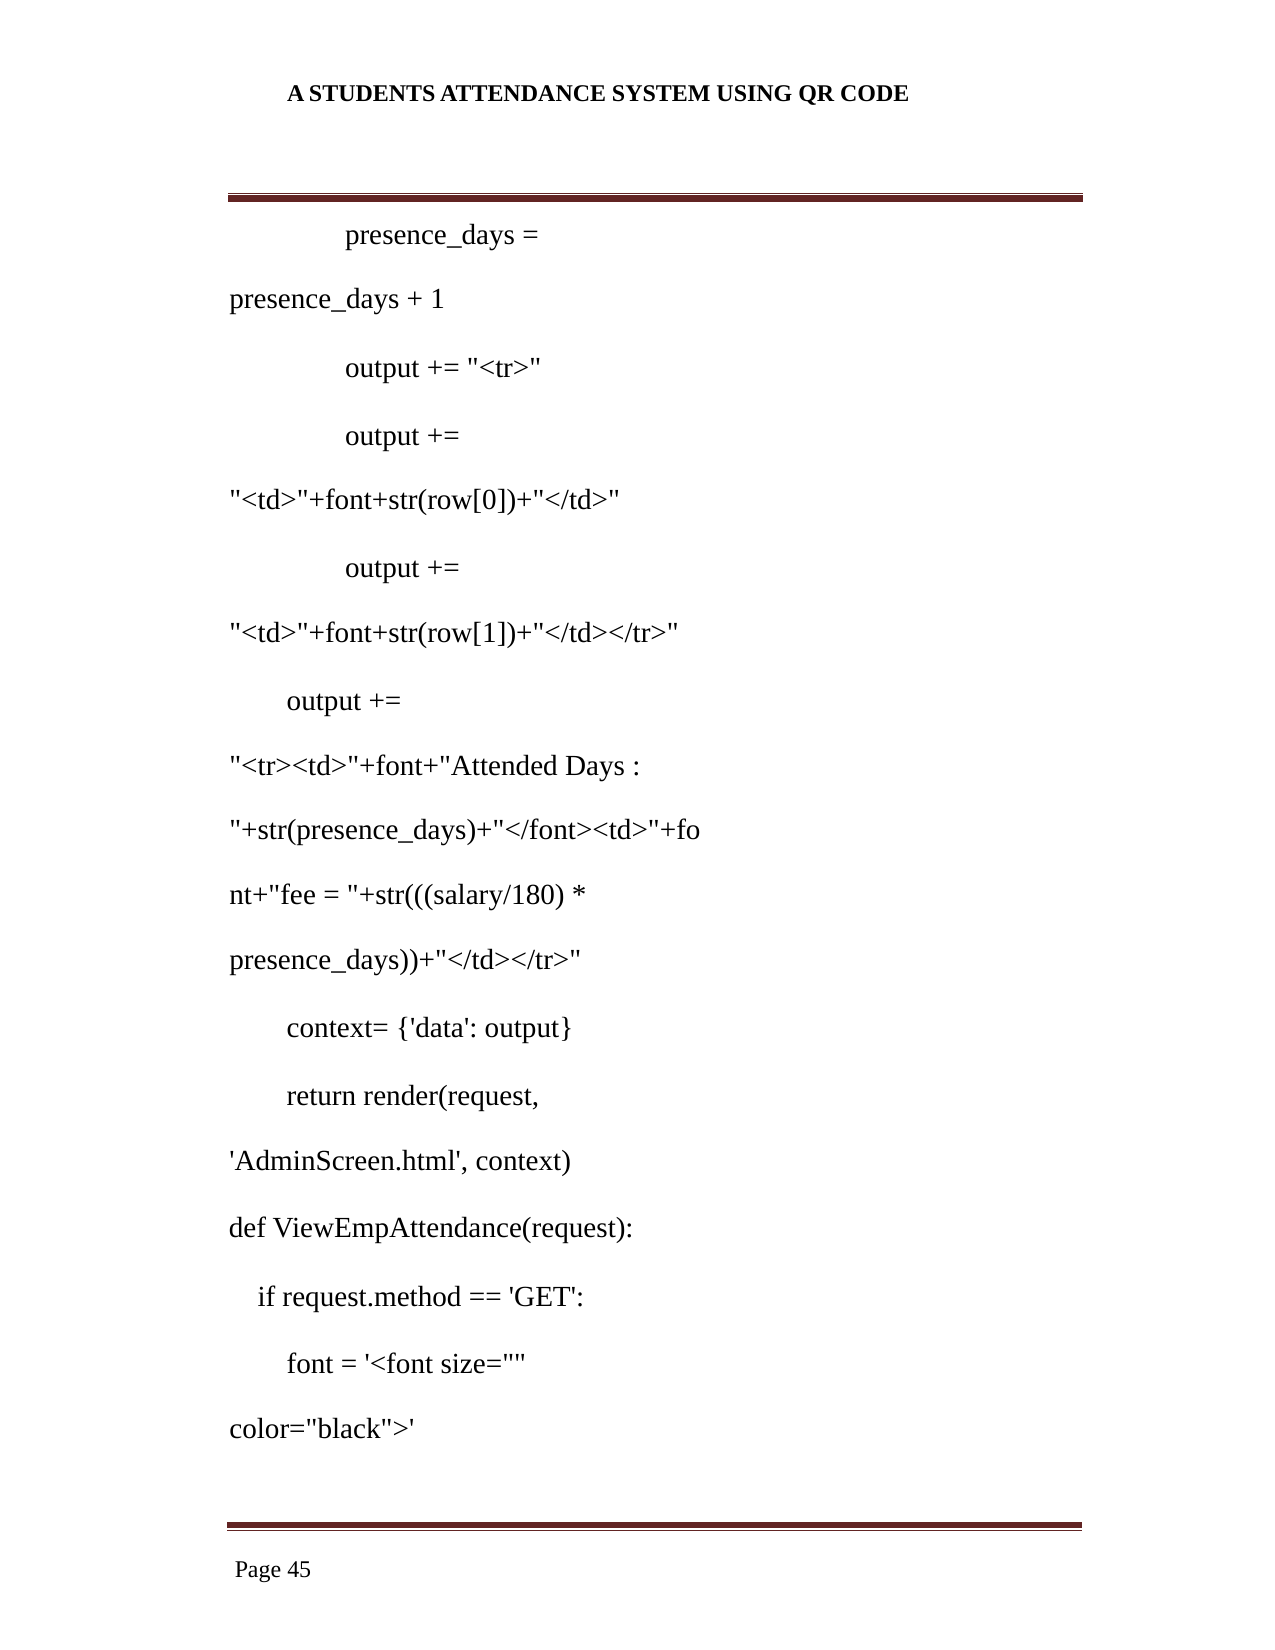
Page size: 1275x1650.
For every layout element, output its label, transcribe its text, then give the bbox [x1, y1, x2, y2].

text presence_days = presence_days + 1 [228, 217, 701, 315]
text def ViewEmpAttendance(request): [228, 1211, 701, 1244]
text output += "<td>"+font+str(row[0])+"</td>" [228, 418, 701, 516]
text if request.method == 'GET': [228, 1279, 701, 1312]
text return render(request, 'AdminScreen.html', context) [228, 1078, 701, 1176]
text context= {'data': output} [228, 1010, 701, 1043]
text output += "<tr>" [228, 350, 701, 383]
text output += "<tr><td>"+font+"Attended Days : "+str(presence_days)+"</font><td>"+font+"fee = "+str(((salary/180) * presence_days))+"</td></tr>" [228, 683, 701, 975]
text font = '<font size="" color="black">' [228, 1347, 701, 1445]
text output += "<td>"+font+str(row[1])+"</td></tr>" [228, 550, 701, 649]
